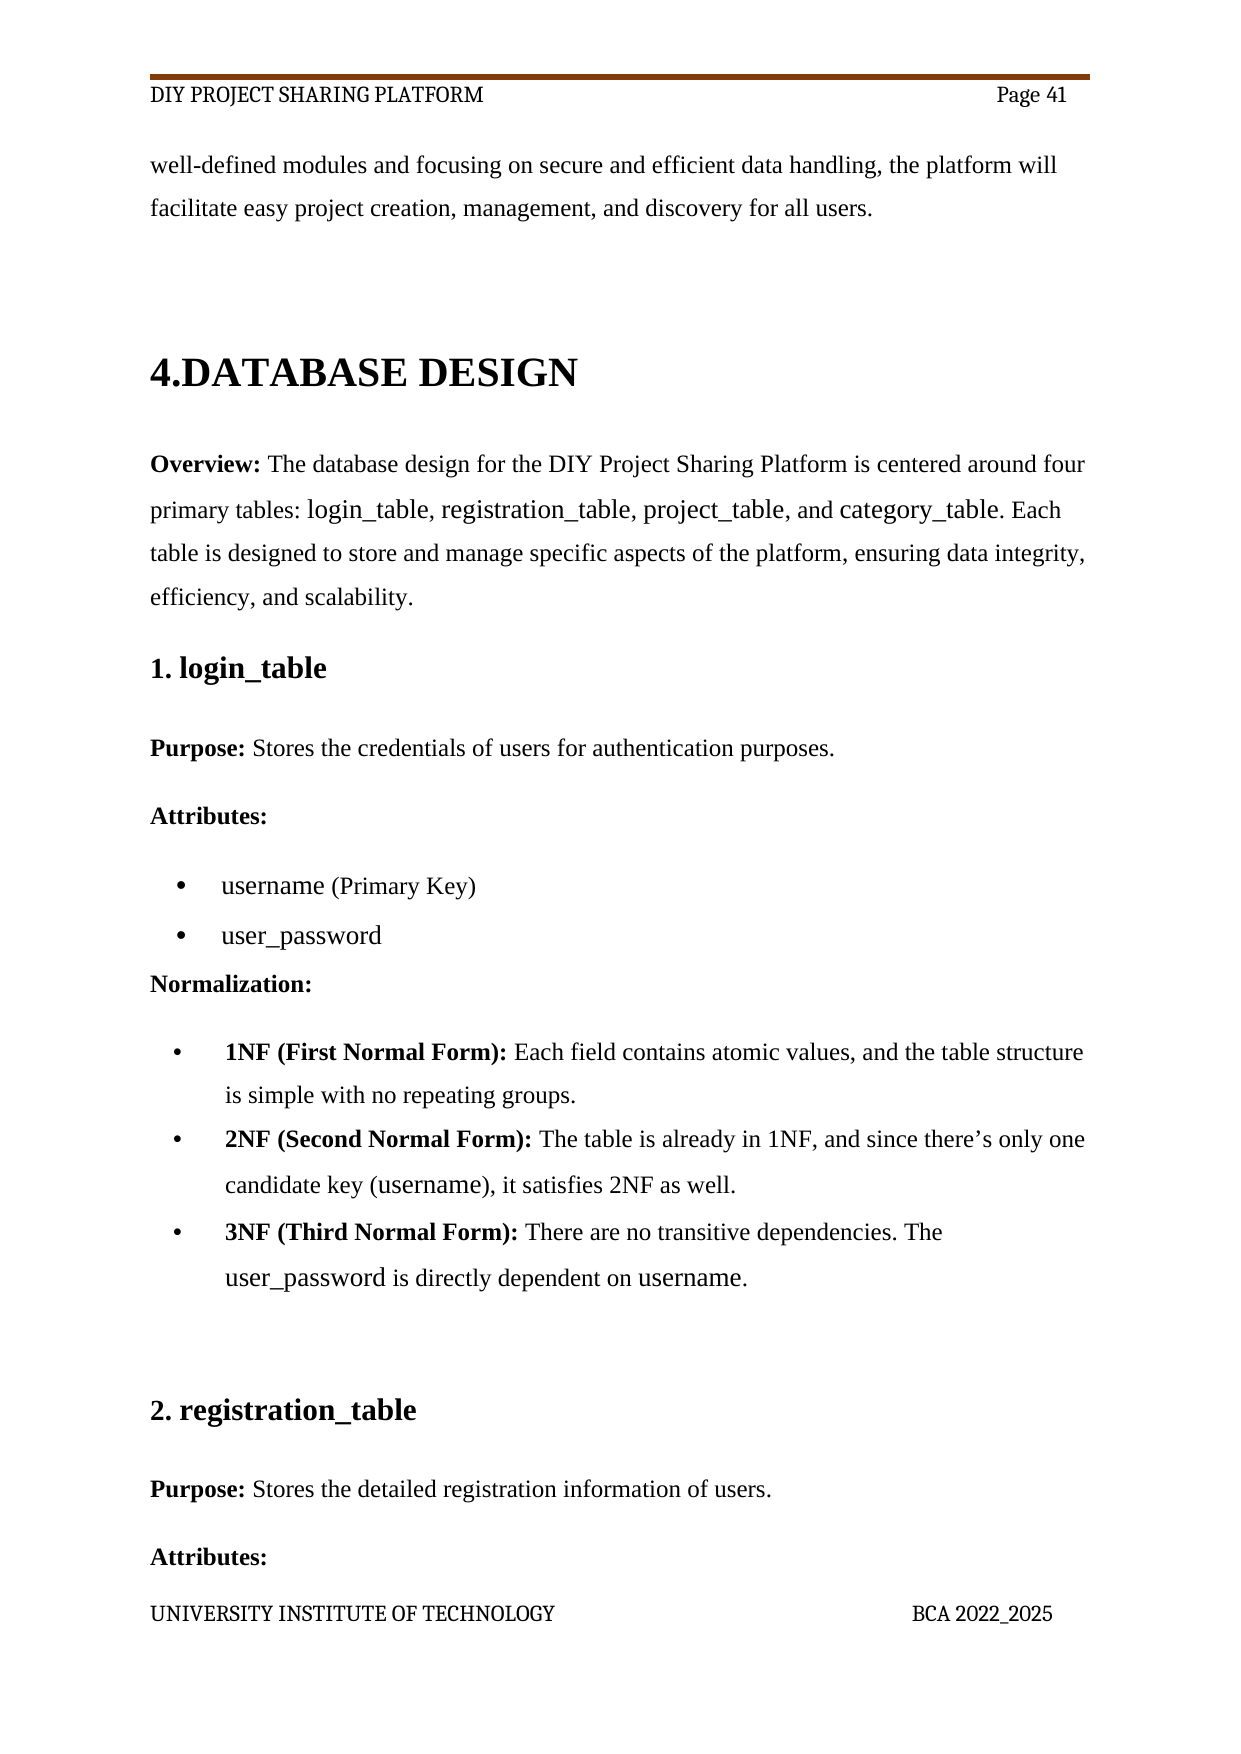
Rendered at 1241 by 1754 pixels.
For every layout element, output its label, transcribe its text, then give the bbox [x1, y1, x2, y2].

text 2. registration_table [150, 1391, 1090, 1427]
text Attributes: [150, 1542, 1090, 1571]
text Purpose: Stores the credentials of users for authentication purposes. [150, 733, 1090, 762]
list user_password [173, 919, 1090, 953]
list 3NF (Third Normal Form): There are no transitive dependencies. The user_password is directly dependent on username. [173, 1214, 1090, 1292]
text Attributes: [150, 801, 1090, 830]
text 4.DATABASE DESIGN [150, 347, 1090, 395]
text Normalization: [150, 969, 1090, 998]
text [150, 150, 1090, 222]
text Purpose: Stores the detailed registration information of users. [150, 1474, 1090, 1503]
list username (Primary Key) [173, 869, 1090, 902]
text 1. login_table [150, 650, 1090, 686]
list 1NF (First Normal Form): Each field contains atomic values, and the table structure is simple with no repeating groups. [173, 1037, 1090, 1109]
list 2NF (Second Normal Form): The table is already in 1NF, and since there’s only one candidate key (username), it satisfies 2NF as well. [173, 1124, 1090, 1199]
text Overview: The database design for the DIY Project Sharing Platform is centered around four primary tables: login_table, registration_table, project_table, and category_table. Each table is designed to store and manage specific aspects of the platform, ensuring data integrity, efficiency, and scalability. [150, 449, 1090, 610]
